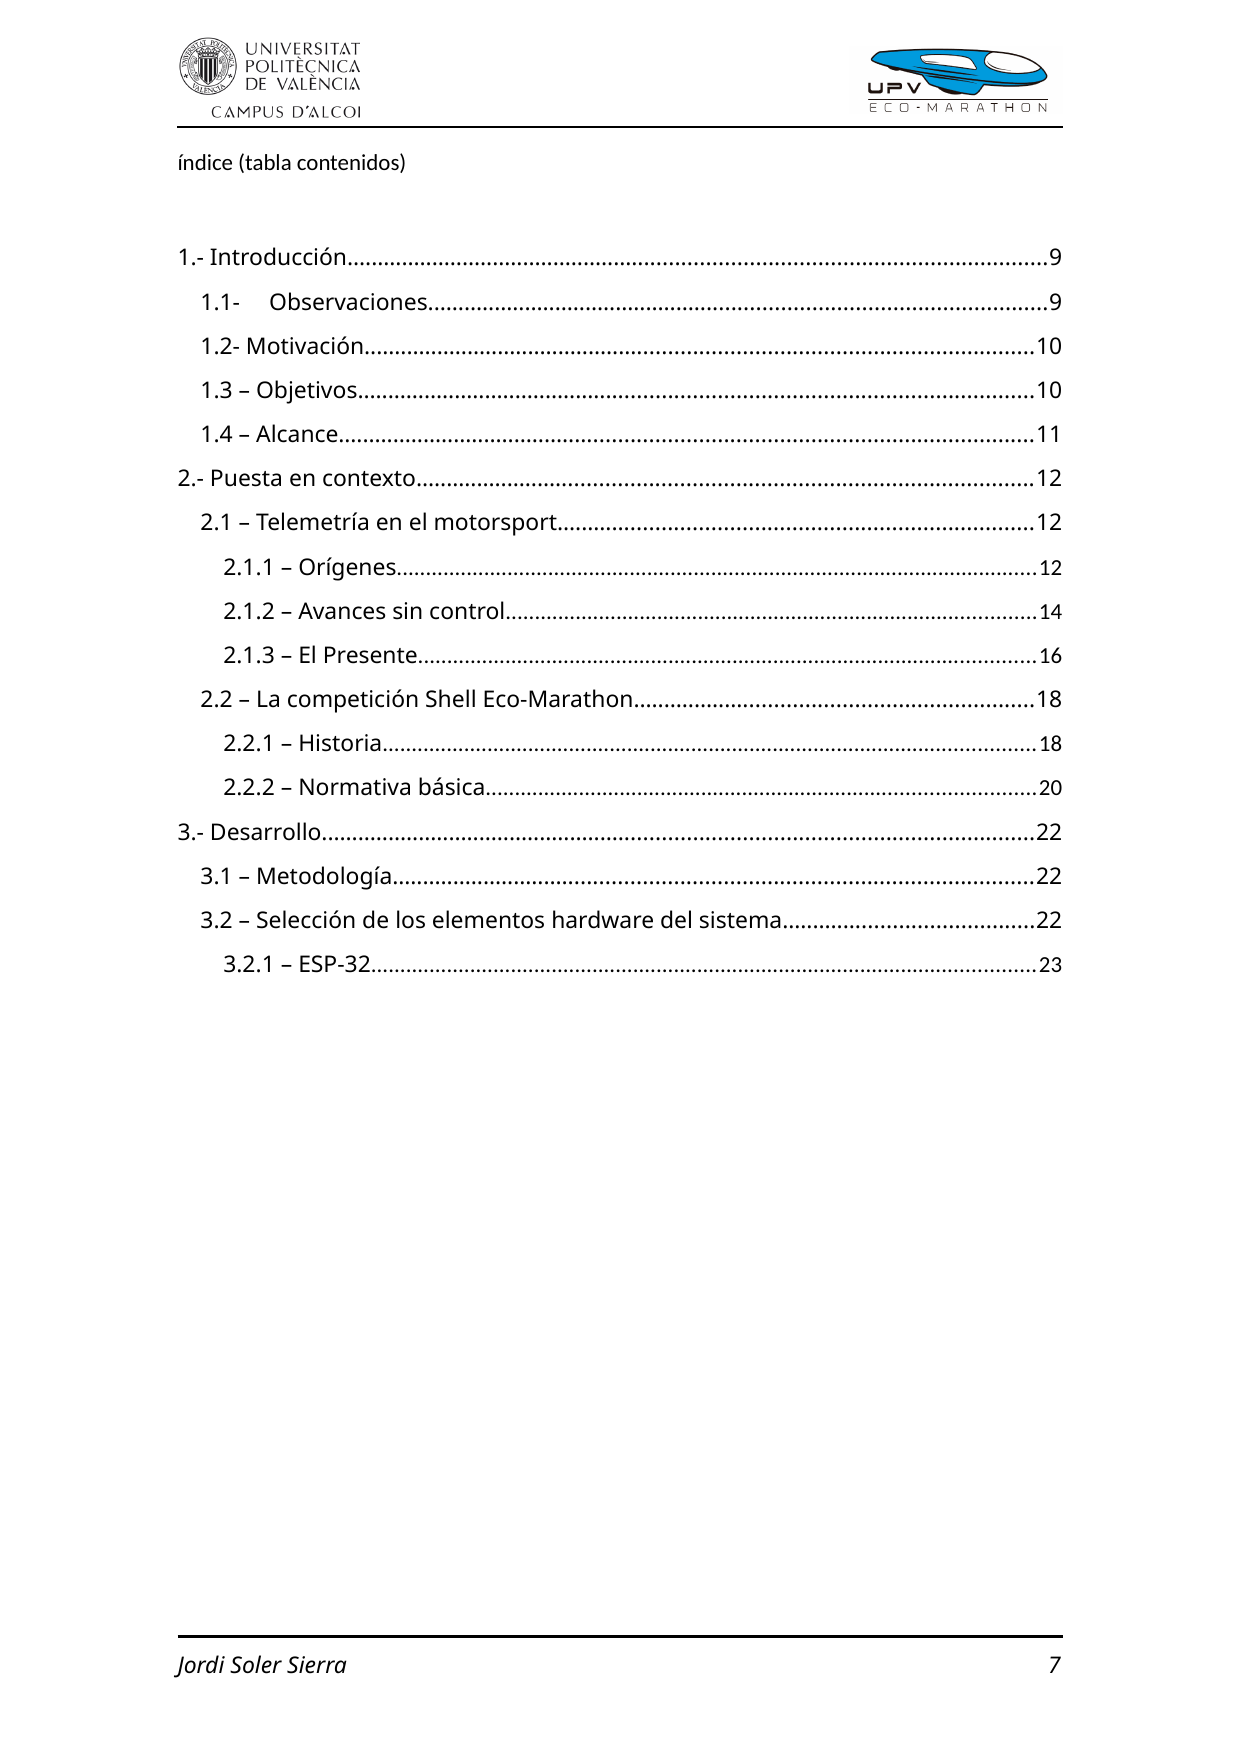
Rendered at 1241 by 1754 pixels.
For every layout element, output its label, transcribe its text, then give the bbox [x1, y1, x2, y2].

text 3.1 – Metodología 22 [200, 860, 1063, 891]
picture [849, 46, 1063, 114]
text índice (tabla contenidos) [177, 148, 1063, 176]
text 2.1.2 – Avances sin control 14 [223, 595, 1063, 626]
text 1.1- Observaciones 9 [200, 286, 1063, 317]
text 2.2.2 – Normativa básica 20 [223, 771, 1063, 803]
text 2.2.1 – Historia 18 [223, 727, 1063, 758]
text 2.2 – La competición Shell Eco-Marathon 18 [200, 683, 1063, 714]
text 3.- Desarrollo 22 [177, 816, 1063, 847]
text 3.2.1 – ESP-32 23 [223, 948, 1063, 979]
picture [177, 34, 362, 121]
text 2.1.3 – El Presente 16 [223, 639, 1063, 670]
text 1.- Introducción 9 [177, 241, 1063, 273]
text 2.1.1 – Orígenes 12 [223, 551, 1063, 582]
text 3.2 – Selección de los elementos hardware del sistema 22 [200, 904, 1063, 935]
text 2.1 – Telemetría en el motorsport 12 [200, 506, 1063, 538]
text 1.3 – Objetivos 10 [200, 374, 1063, 405]
text 1.2- Motivación 10 [200, 330, 1063, 361]
text 1.4 – Alcance 11 [200, 418, 1063, 449]
text 2.- Puesta en contexto 12 [177, 462, 1063, 493]
